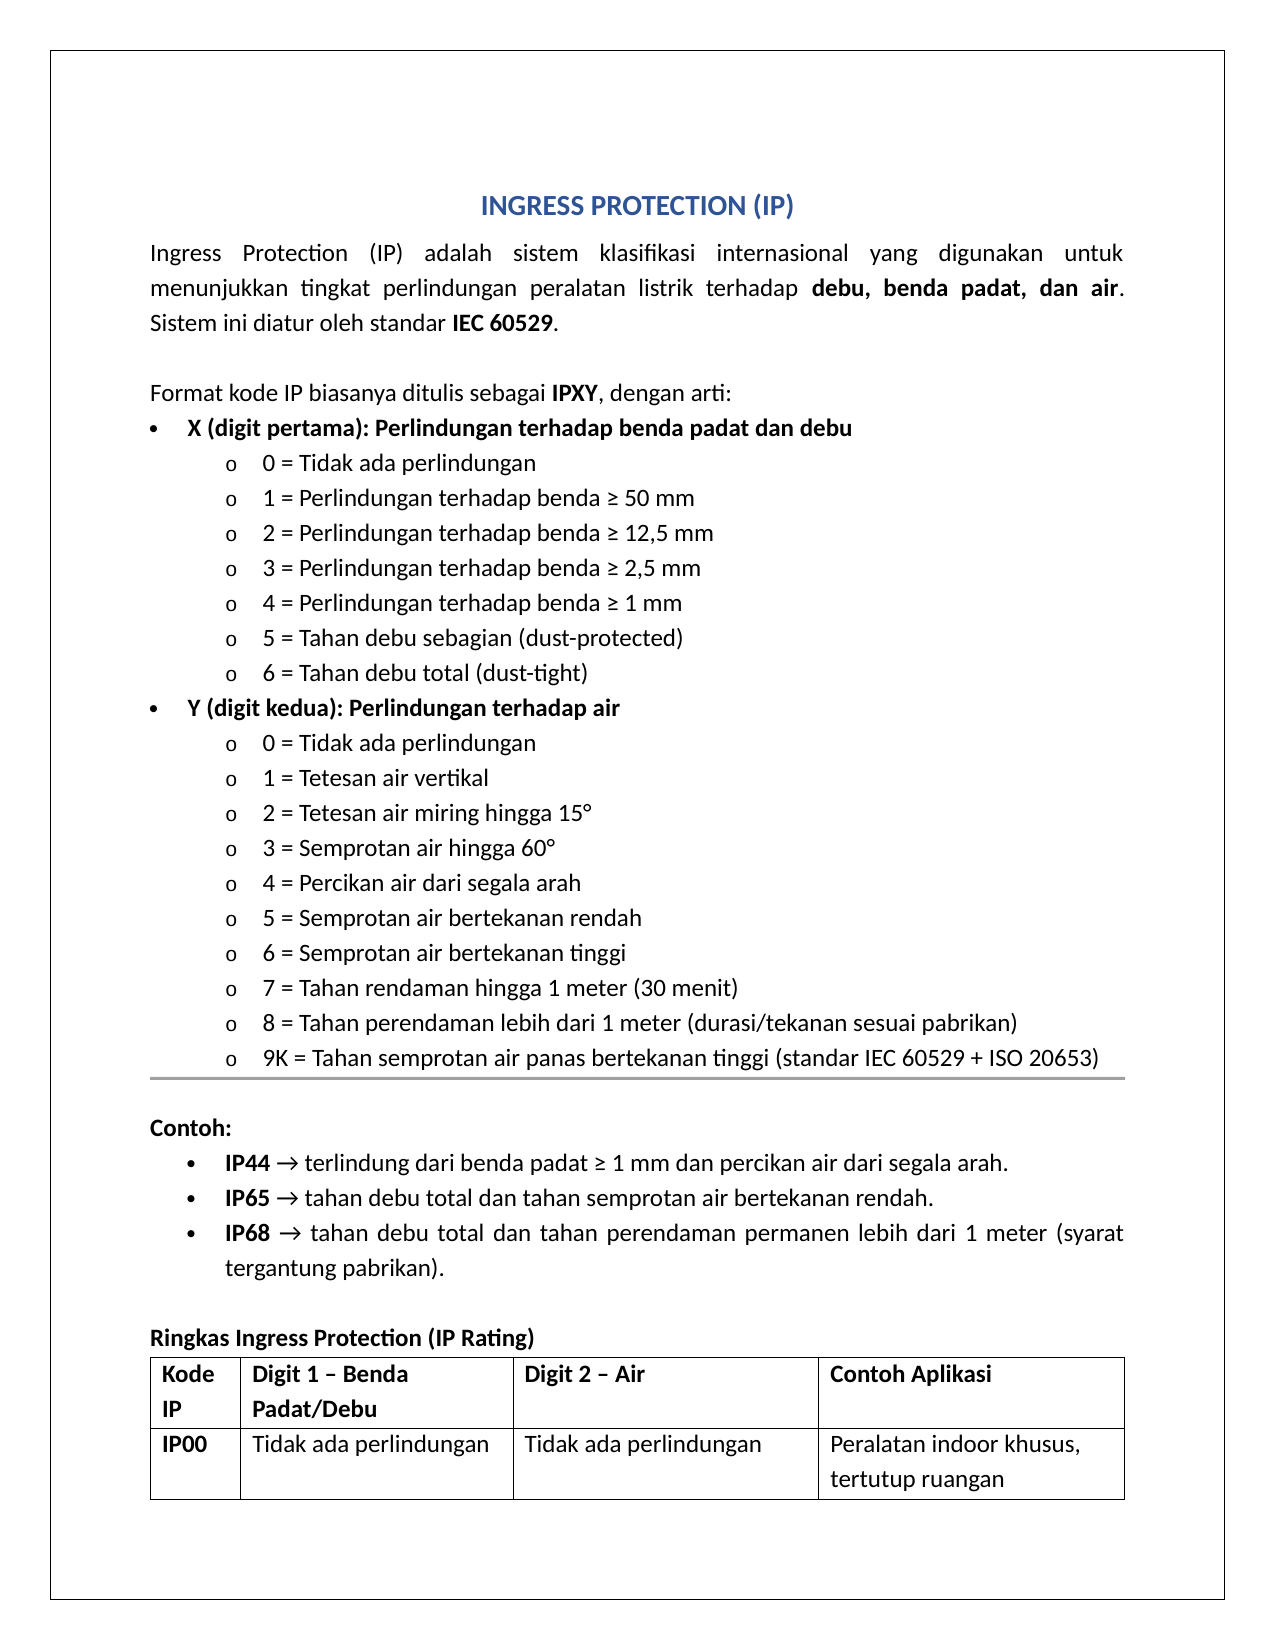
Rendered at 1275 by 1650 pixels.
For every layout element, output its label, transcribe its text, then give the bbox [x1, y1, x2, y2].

table_cell Tidak ada perlindungan [241, 1429, 513, 1498]
list 3 = Perlindungan terhadap benda ≥ 2,5 mm [225, 552, 1125, 582]
list 0 = Tidak ada perlindungan [225, 447, 1125, 477]
list 6 = Semprotan air bertekanan tinggi [225, 937, 1125, 967]
list IP68 → tahan debu total dan tahan perendaman permanen lebih dari 1 meter (syarat tergantung pabrikan). [187, 1217, 1125, 1282]
list 0 = Tidak ada perlindungan [225, 727, 1125, 757]
list X (digit pertama): Perlindungan terhadap benda padat dan debu [150, 412, 1125, 442]
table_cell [514, 1429, 818, 1498]
table_cell Peralatan indoor khusus, tertutup ruangan [819, 1429, 1124, 1498]
list 1 = Perlindungan terhadap benda ≥ 50 mm [225, 482, 1125, 512]
list 6 = Tahan debu total (dust-tight) [225, 657, 1125, 687]
table_cell IP00 [151, 1429, 240, 1498]
list 2 = Tetesan air miring hingga 15° [225, 797, 1125, 827]
list 5 = Semprotan air bertekanan rendah [225, 902, 1125, 932]
list 1 = Tetesan air vertikal [225, 762, 1125, 792]
list 7 = Tahan rendaman hingga 1 meter (30 menit) [225, 972, 1125, 1002]
subtitle INGRESS PROTECTION (IP) [150, 187, 1125, 223]
list 5 = Tahan debu sebagian (dust-protected) [225, 622, 1125, 652]
text Contoh: [150, 1112, 1125, 1142]
list 3 = Semprotan air hingga 60° [225, 832, 1125, 862]
list 9K = Tahan semprotan air panas bertekanan tinggi (standar IEC 60529 + ISO 20653) [225, 1042, 1125, 1072]
list 4 = Percikan air dari segala arah [225, 867, 1125, 897]
table_header Digit 1 – Benda Padat/Debu [241, 1358, 513, 1428]
list 8 = Tahan perendaman lebih dari 1 meter (durasi/tekanan sesuai pabrikan) [225, 1007, 1125, 1037]
list Y (digit kedua): Perlindungan terhadap air [150, 692, 1125, 722]
list 4 = Perlindungan terhadap benda ≥ 1 mm [225, 587, 1125, 617]
list IP65 → tahan debu total dan tahan semprotan air bertekanan rendah. [187, 1182, 1125, 1212]
table_header Digit 2 – Air [514, 1358, 818, 1428]
text Ingress Protection (IP) adalah sistem klasifikasi internasional yang digunakan untuk menunjukkan tingkat perlindungan peralatan listrik terhadap debu, benda padat, dan air. Sistem ini diatur oleh standar IEC 60529. [150, 237, 1125, 337]
list IP44 → terlindung dari benda padat ≥ 1 mm dan percikan air dari segala arah. [187, 1147, 1125, 1177]
table_header Contoh Aplikasi [819, 1358, 1124, 1428]
text Format kode IP biasanya ditulis sebagai IPXY, dengan arti: [150, 377, 1125, 407]
table_header Kode IP [151, 1358, 240, 1428]
list 2 = Perlindungan terhadap benda ≥ 12,5 mm [225, 517, 1125, 547]
text Ringkas Ingress Protection (IP Rating) [150, 1322, 1125, 1352]
